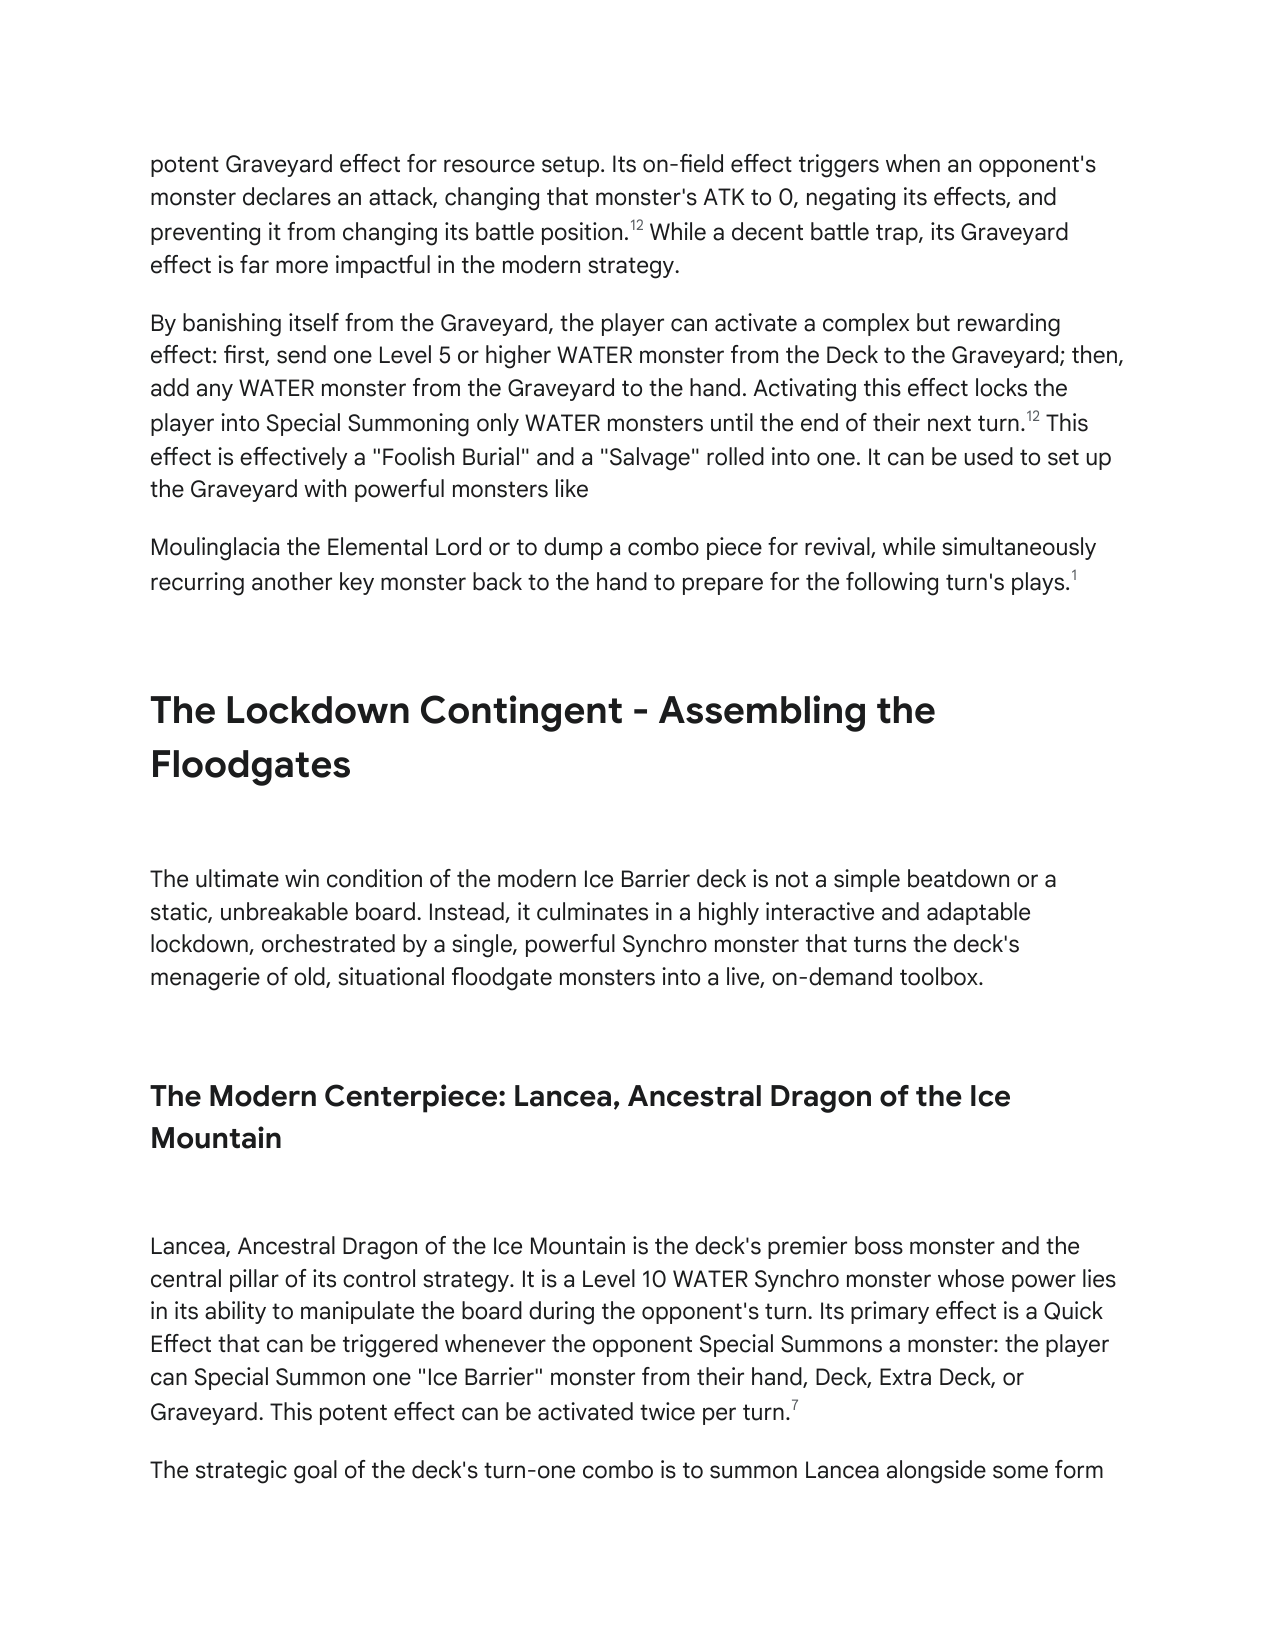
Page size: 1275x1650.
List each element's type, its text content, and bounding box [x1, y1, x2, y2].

subtitle The Lockdown Contingent - Assembling the Floodgates [150, 688, 1125, 788]
subtitle The Modern Centerpiece: Lancea, Ancestral Dragon of the Ice Mountain [150, 1078, 1125, 1157]
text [150, 150, 1125, 280]
text Lancea, Ancestral Dragon of the Ice Mountain is the deck's premier boss monster and the central pillar of its control strategy. It is a Level 10 WATER Synchro monster whose power lies in its ability to manipulate the board during the opponent's turn. Its primary effect is a Quick Effect that can be triggered whenever the opponent Special Summons a monster: the player can Special Summon one "Ice Barrier" monster from their hand, Deck, Extra Deck, or Graveyard. This potent effect can be activated twice per turn.7 [150, 1232, 1125, 1427]
text The ultimate win condition of the modern Ice Barrier deck is not a simple beatdown or a static, unbreakable board. Instead, it culminates in a highly interactive and adaptable lockdown, orchestrated by a single, powerful Synchro monster that turns the deck's menagerie of old, situational floodgate monsters into a live, on-demand toolbox. [150, 865, 1125, 992]
text Moulinglacia the Elemental Lord or to dump a combo piece for revival, while simultaneously recurring another key monster back to the hand to prepare for the following turn's plays.1 [150, 533, 1125, 598]
text By banishing itself from the Graveyard, the player can activate a complex but rewarding effect: first, send one Level 5 or higher WATER monster from the Deck to the Graveyard; then, add any WATER monster from the Graveyard to the hand. Activating this effect locks the player into Special Summoning only WATER monsters until the end of their next turn.12 This effect is effectively a "Foolish Burial" and a "Salvage" rolled into one. It can be used to set up the Graveyard with powerful monsters like [150, 309, 1125, 504]
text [150, 1457, 1125, 1486]
